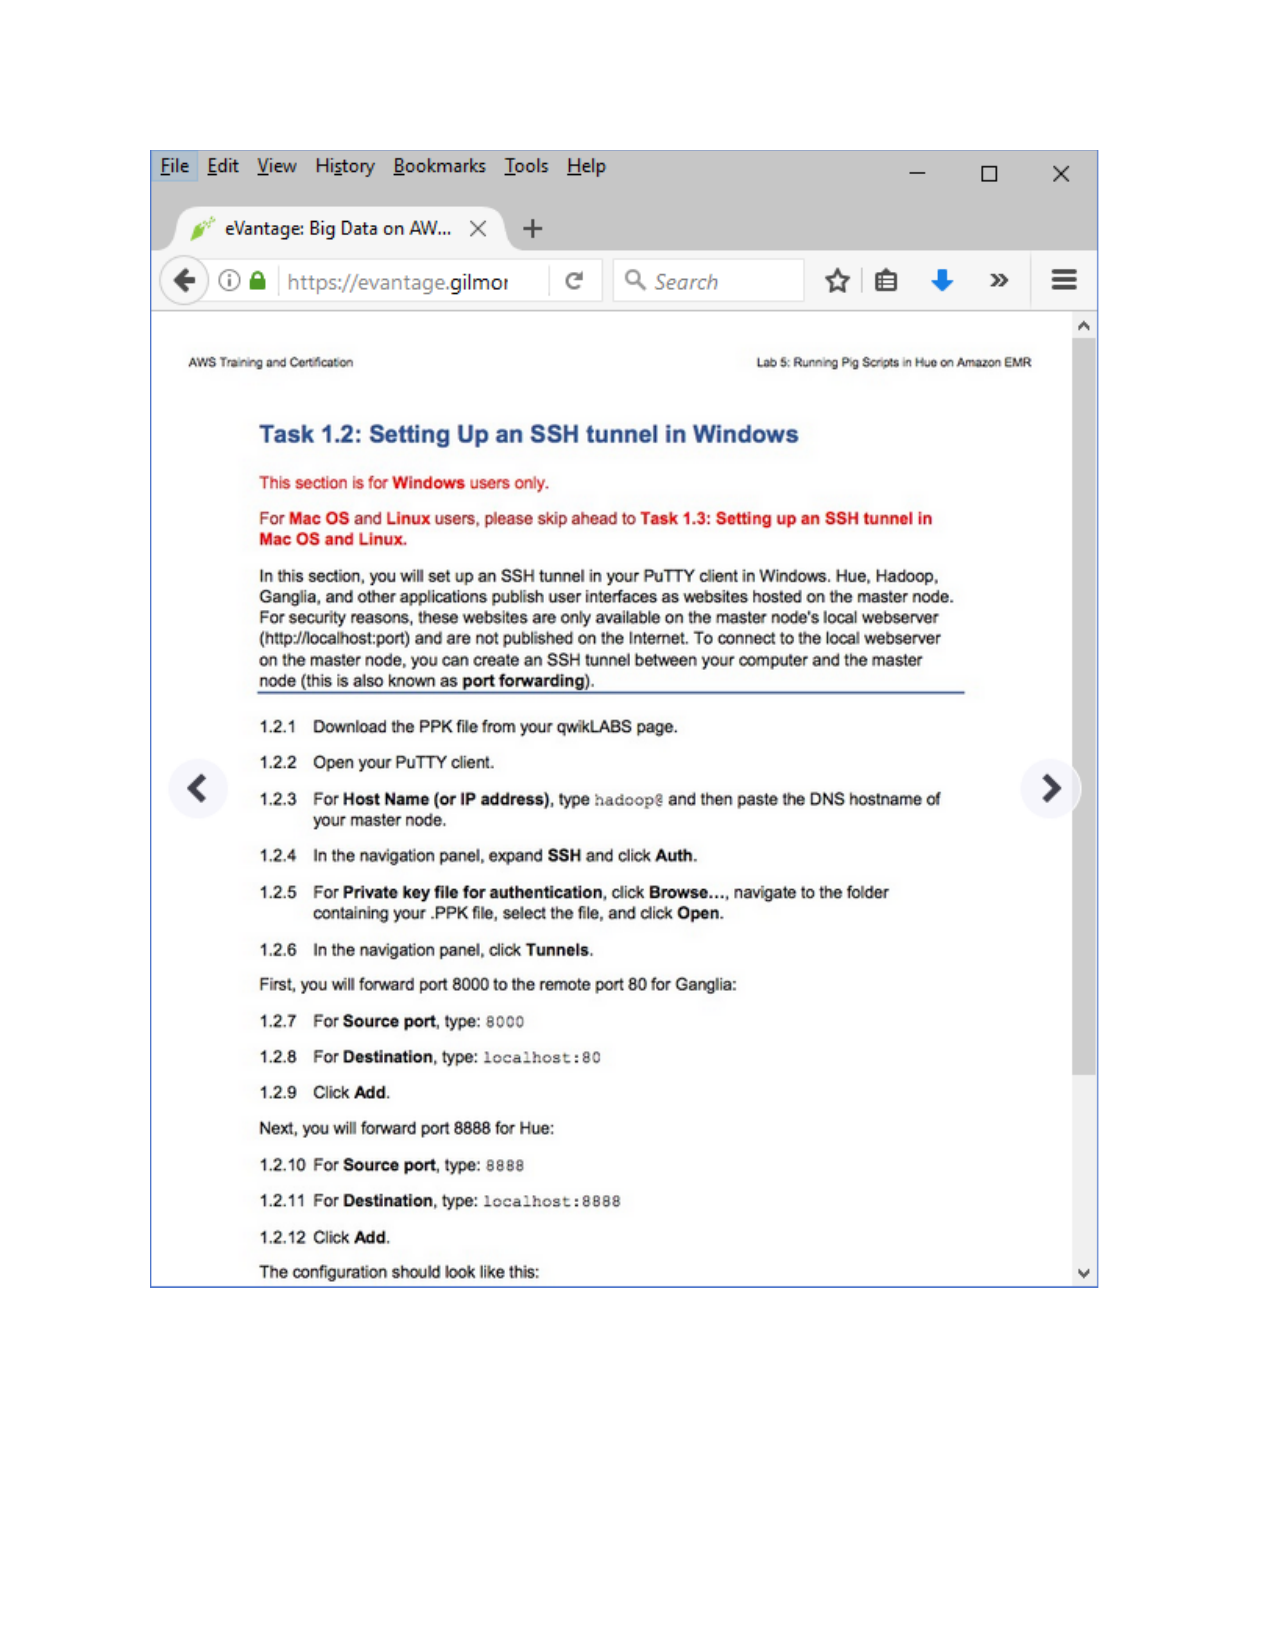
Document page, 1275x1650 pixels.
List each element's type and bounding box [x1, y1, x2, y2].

picture [150, 150, 1099, 1288]
